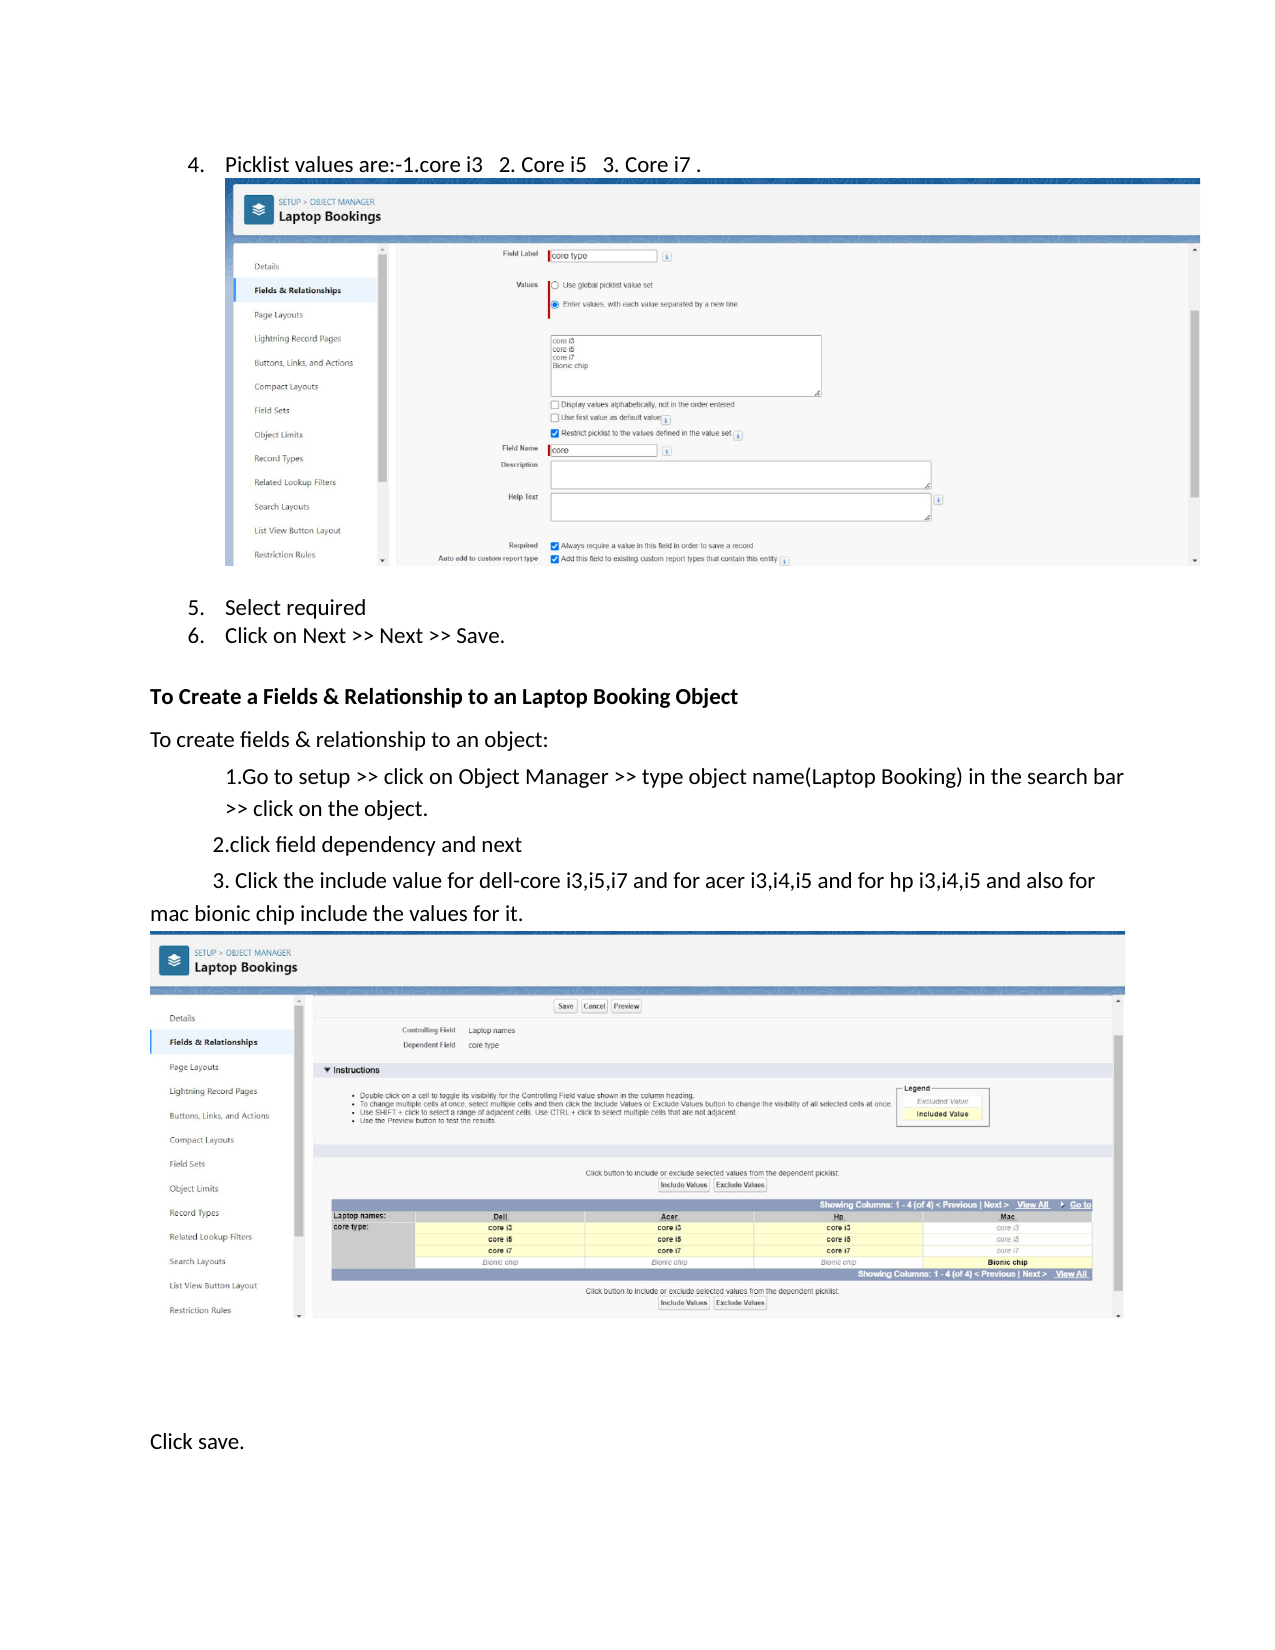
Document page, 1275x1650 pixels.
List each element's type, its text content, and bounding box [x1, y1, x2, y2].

list Select required [187, 593, 1125, 622]
list Click on Next >> Next >> Save. [187, 622, 1125, 649]
text 1.Go to setup >> click on Object Manager >> type object name(Laptop Booking) in the search bar >> click on the object. [225, 762, 1125, 822]
text 2.click field dependency and next [150, 830, 1125, 858]
text 3. Click the include value for dell-core i3,i5,i7 and for acer i3,i4,i5 and for hp i3,i4,i5 and also for mac bionic chip include the values for it. [150, 867, 1125, 927]
text Click save. [150, 1427, 1125, 1455]
text To create fields & relationship to an object: [150, 726, 1125, 754]
subtitle To Create a Fields & Relationship to an Laptop Booking Object [150, 679, 1125, 710]
picture [225, 178, 1200, 566]
picture [150, 931, 1125, 1318]
